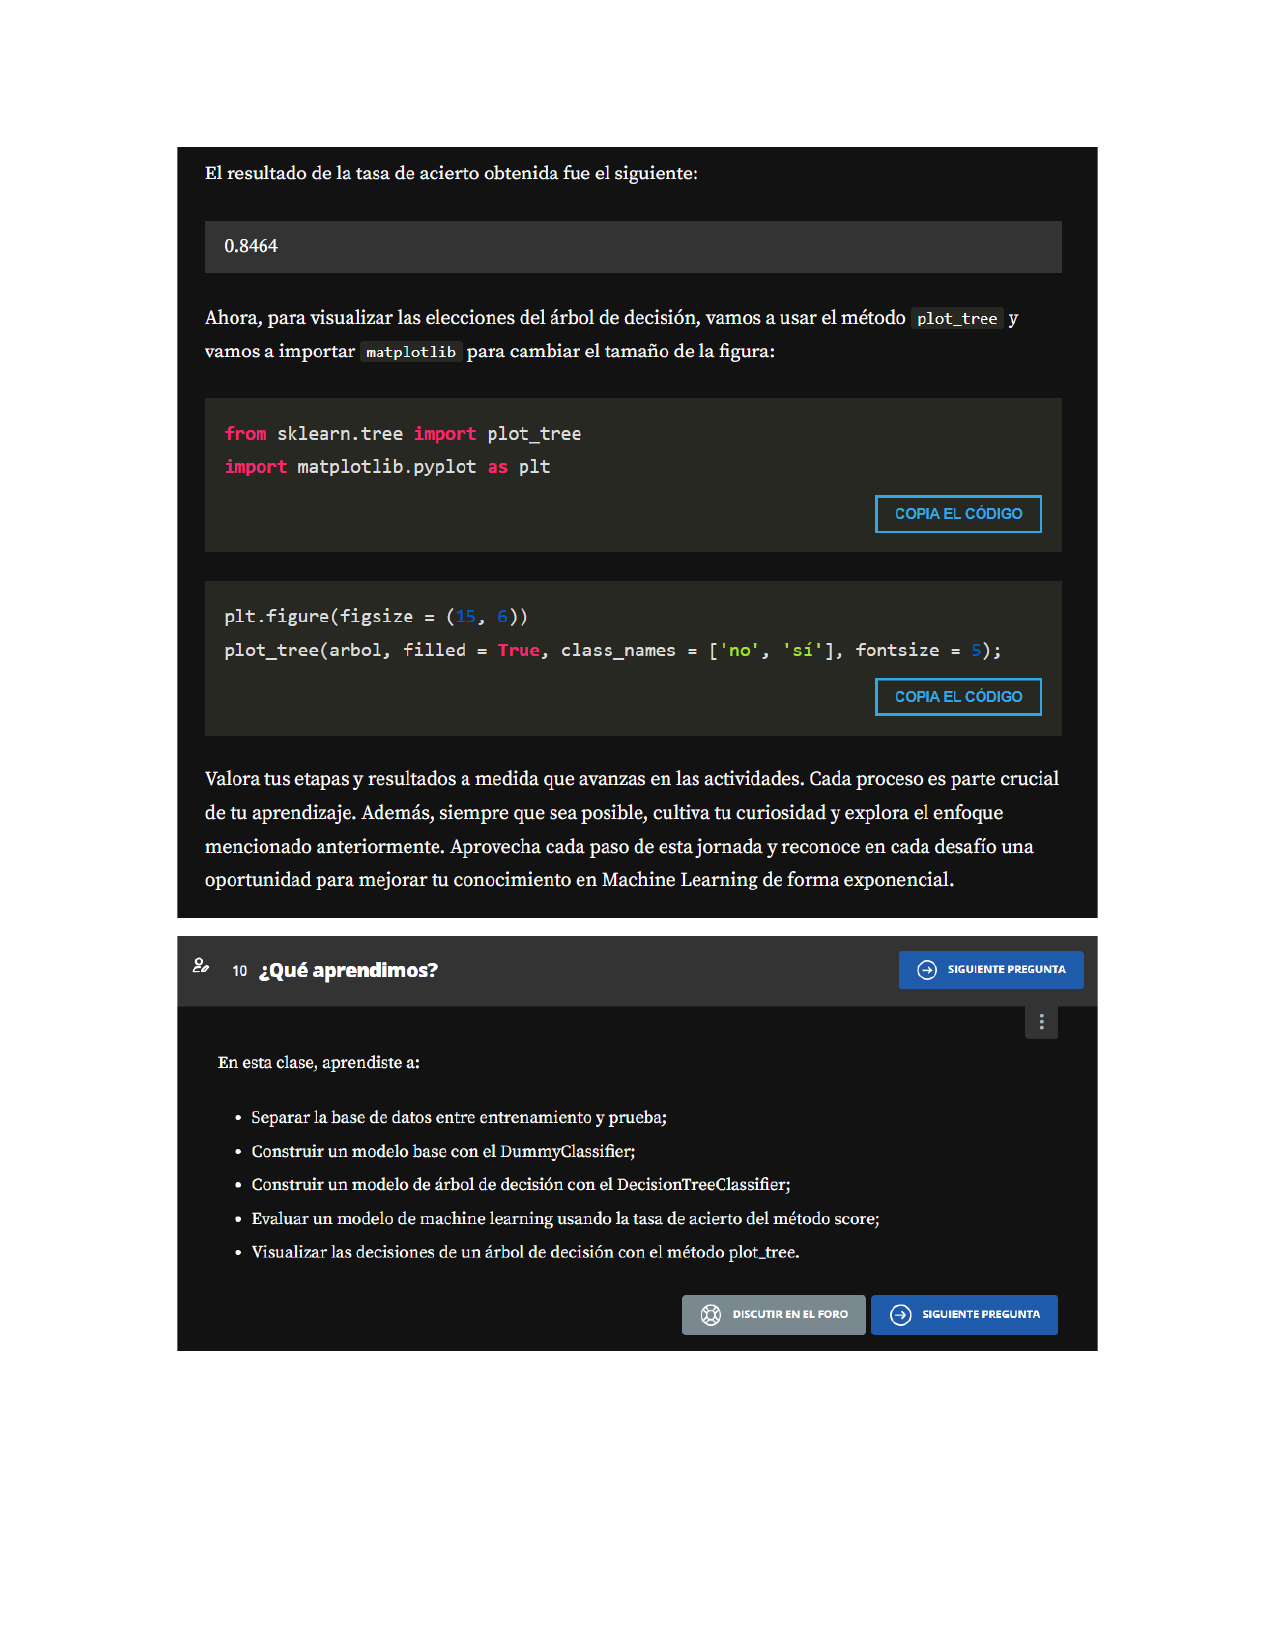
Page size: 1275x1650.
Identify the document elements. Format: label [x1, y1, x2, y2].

picture [177, 147, 1098, 918]
picture [177, 936, 1098, 1351]
